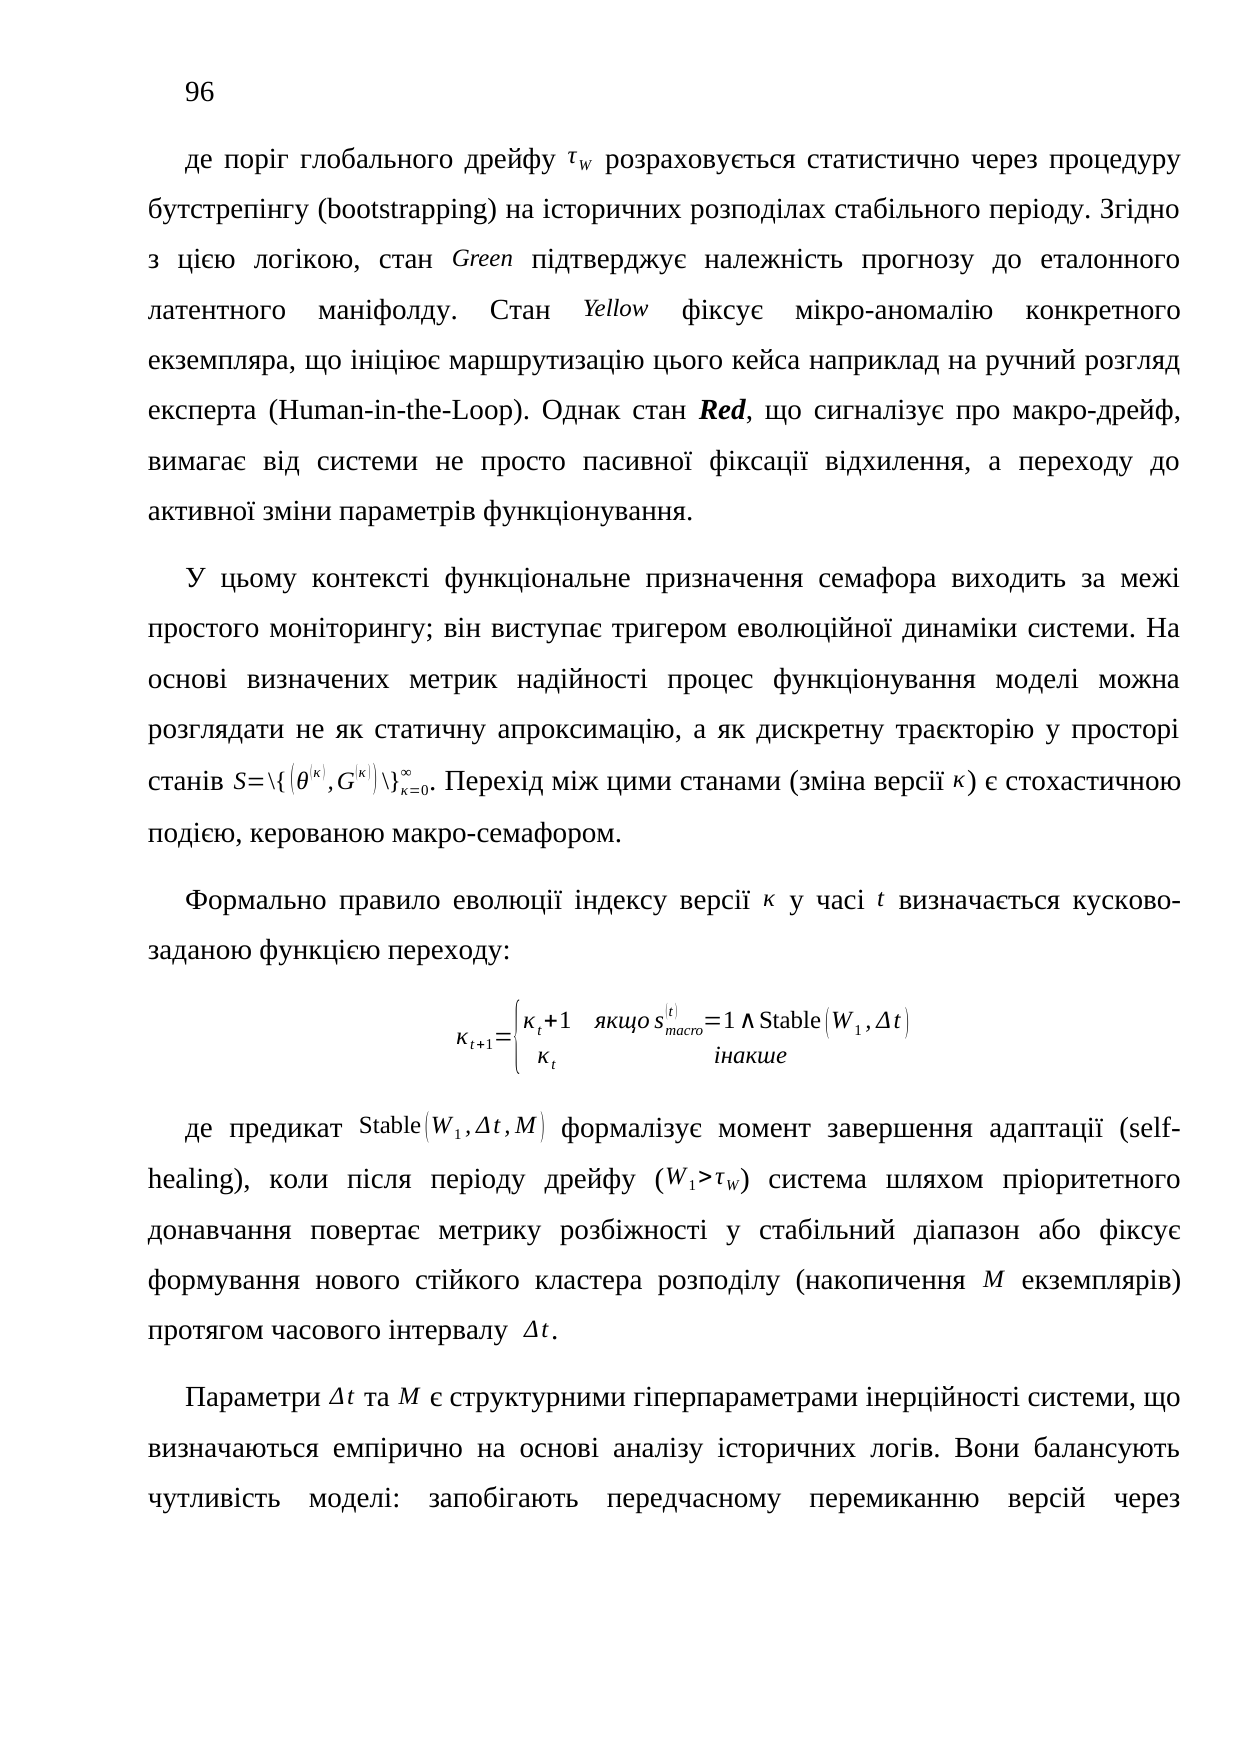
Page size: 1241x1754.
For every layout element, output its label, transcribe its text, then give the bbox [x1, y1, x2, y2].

text де предикат формалізує момент завершення адаптації (self-healing), коли після періоду дрейфу () система шляхом пріоритетного донавчання повертає метрику розбіжності у стабільний діапазон або фіксує формування нового стійкого кластера розподілу (накопичення екземплярів) протягом часового інтервалу . [148, 1110, 1181, 1346]
text Формально правило еволюції індексу версії у часі визначається кусково-заданою функцією переходу: [148, 882, 1181, 966]
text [148, 1379, 1181, 1514]
text де поріг глобального дрейфу розраховується статистично через процедуру бутстрепінгу (bootstrapping) на історичних розподілах стабільного періоду. Згідно з цією логікою, стан підтверджує належність прогнозу до еталонного латентного маніфолду. Стан фіксує мікро-аномалію конкретного екземпляра, що ініціює маршрутизацію цього кейса наприклад на ручний розгляд експерта (Human-in-the-Loop). Однак стан Red, що сигналізує про макро-дрейф, вимагає від системи не просто пасивної фіксації відхилення, а переходу до активної зміни параметрів функціонування. [148, 141, 1181, 527]
text У цьому контексті функціональне призначення семафора виходить за межі простого моніторингу; він виступає тригером еволюційної динаміки системи. На основі визначених метрик надійності процес функціонування моделі можна розглядати не як статичну апроксимацію, а як дискретну траєкторію у просторі станів . Перехід між цими станами (зміна версії ) є стохастичною подією, керованою макро-семафором. [148, 560, 1181, 848]
